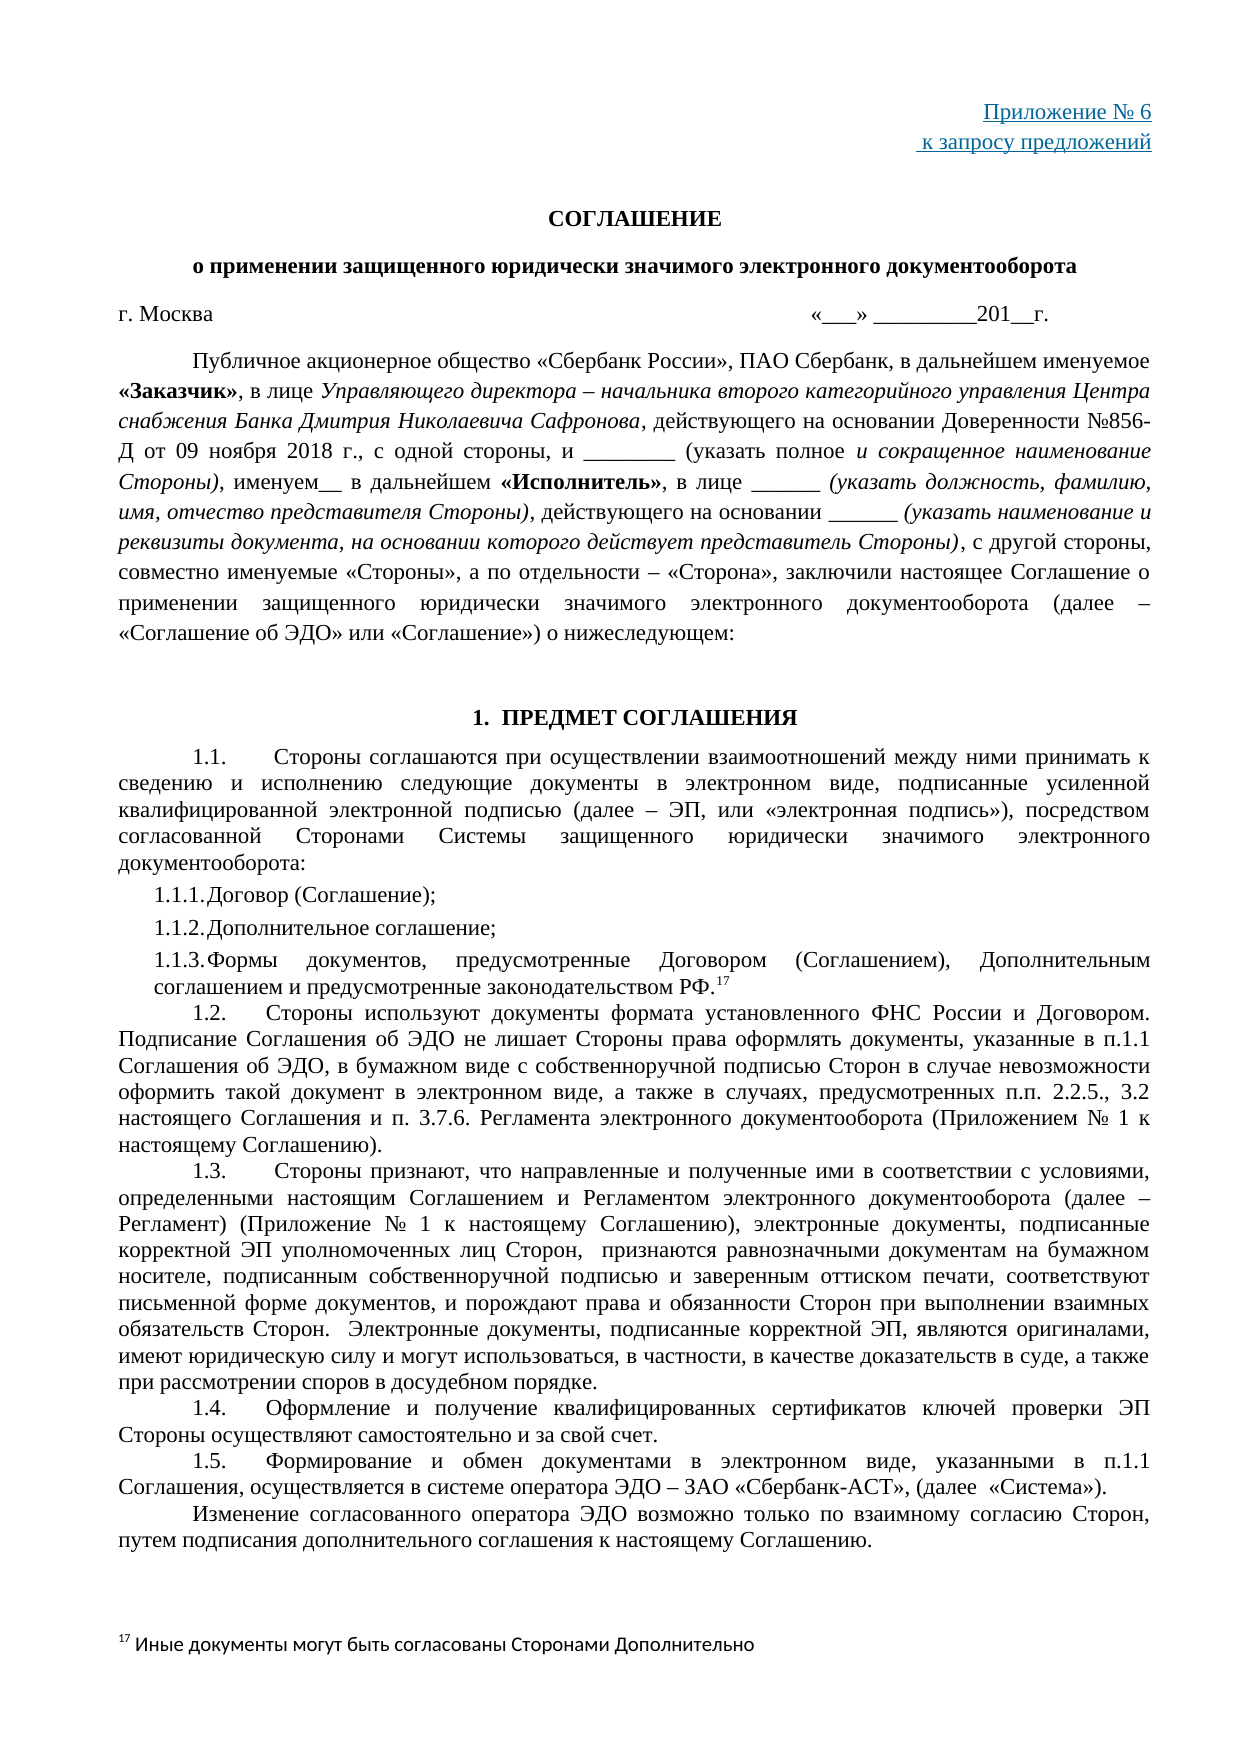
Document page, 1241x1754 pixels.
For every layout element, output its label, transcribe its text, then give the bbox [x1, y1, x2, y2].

list Стороны соглашаются при осуществлении взаимоотношений между ними принимать к сведению и исполнению следующие документы в электронном виде, подписанные усиленной квалифицированной электронной подписью (далее – ЭП, или «электронная подпись»), посредством согласованной Сторонами Системы защищенного юридически значимого электронного документооборота: [118, 743, 1152, 875]
list Договор (Соглашение); [153, 881, 1152, 907]
list ПРЕДМЕТ СОГЛАШЕНИЯ [118, 704, 1152, 731]
text Публичное акционерное общество «Сбербанк России», ПАО Сбербанк, в дальнейшем именуемое «Заказчик», в лице Управляющего директора – начальника второго категорийного управления Центра снабжения Банка Дмитрия Николаевича Сафронова, действующего на основании Доверенности №856-Д от 09 ноября 2018 г., с одной стороны, и ________ (указать полное и сокращенное наименование Стороны), именуем__ в дальнейшем «Исполнитель», в лице ______ (указать должность, фамилию, имя, отчество представителя Стороны), действующего на основании ______ (указать наименование и реквизиты документа, на основании которого действует представитель Стороны), с другой стороны, совместно именуемые «Стороны», а по отдельности – «Сторона», заключили настоящее Соглашение о применении защищенного юридически значимого электронного документооборота (далее – «Соглашение об ЭДО» или «Соглашение») о нижеследующем: [118, 347, 1152, 645]
list Формирование и обмен документами в электронном виде, указанными в п.1.1 Соглашения, осуществляется в системе оператора ЭДО – ЗАО «Сбербанк-АСТ», (далее «Система»). [118, 1447, 1152, 1500]
text Приложение № 6 к запросу предложений [118, 98, 1152, 154]
list Стороны используют документы формата установленного ФНС России и Договором. Подписание Соглашения об ЭДО не лишает Стороны права оформлять документы, указанные в п.1.1 Соглашения об ЭДО, в бумажном виде с собственноручной подписью Сторон в случае невозможности оформить такой документ в электронном виде, а также в случаях, предусмотренных п.п. 2.2.5., 3.2 настоящего Соглашения и п. 3.7.6. Регламента электронного документооборота (Приложением № 1 к настоящему Соглашению). [118, 999, 1152, 1157]
list Оформление и получение квалифицированных сертификатов ключей проверки ЭП Стороны осуществляют самостоятельно и за свой счет. [118, 1394, 1152, 1447]
text о применении защищенного юридически значимого электронного документооборота [118, 253, 1152, 279]
list Стороны признают, что направленные и полученные ими в соответствии с условиями, определенными настоящим Соглашением и Регламентом электронного документооборота (далее – Регламент) (Приложение № 1 к настоящему Соглашению), электронные документы, подписанные корректной ЭП уполномоченных лиц Сторон, признаются равнозначными документам на бумажном носителе, подписанным собственноручной подписью и заверенным оттиском печати, соответствуют письменной форме документов, и порождают права и обязанности Сторон при выполнении взаимных обязательств Сторон. Электронные документы, подписанные корректной ЭП, являются оригиналами, имеют юридическую силу и могут использоваться, в частности, в качестве доказательств в суде, а также при рассмотрении споров в досудебном порядке. [118, 1157, 1152, 1394]
text г. Москва «___» _________201__г. [118, 300, 1152, 326]
list Дополнительное соглашение; [153, 914, 1152, 940]
text СОГЛАШЕНИЕ [118, 205, 1152, 232]
text Изменение согласованного оператора ЭДО возможно только по взаимному согласию Сторон, путем подписания дополнительного соглашения к настоящему Соглашению. [118, 1500, 1152, 1552]
list Формы документов, предусмотренные Договором (Соглашением), Дополнительным соглашением и предусмотренные законодательством РФ. [153, 946, 1152, 999]
